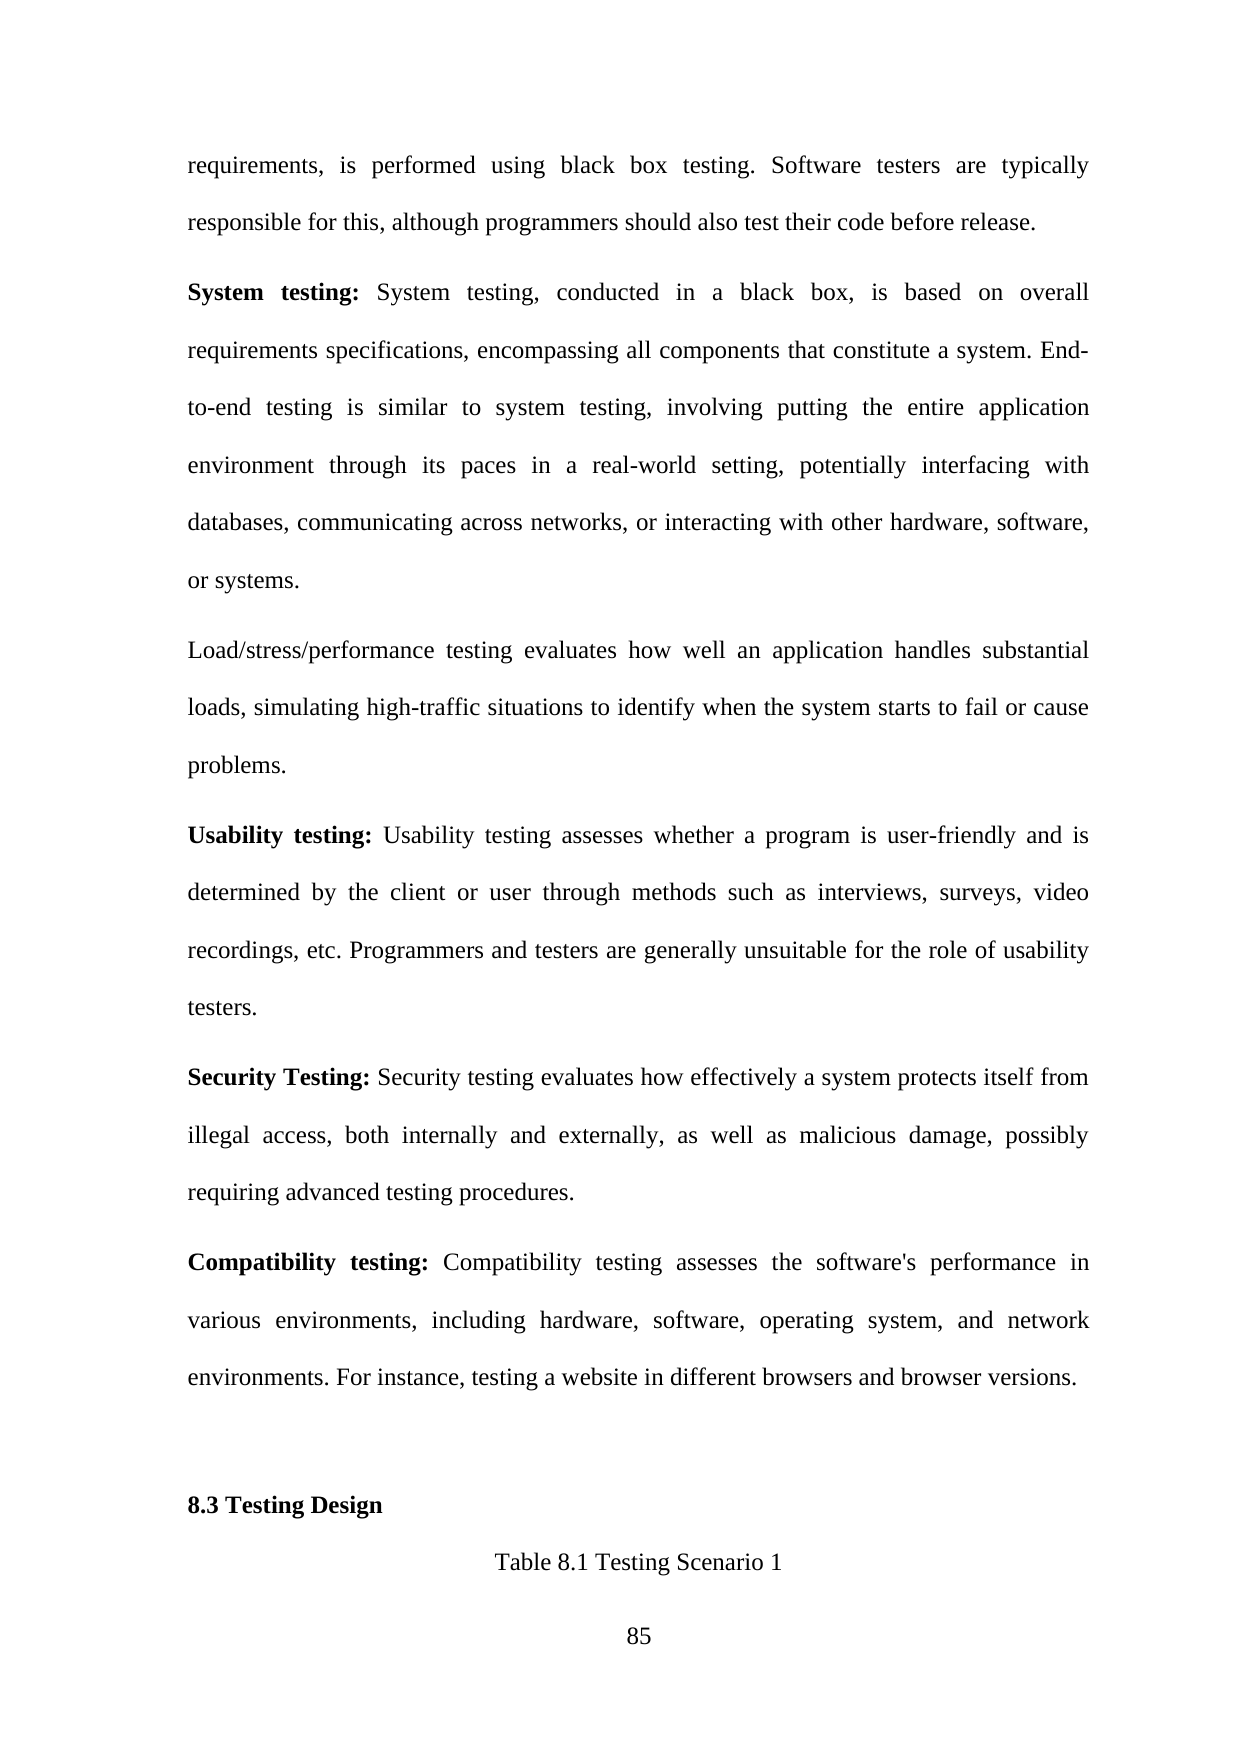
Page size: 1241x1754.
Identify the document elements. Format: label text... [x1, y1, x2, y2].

text Usability testing: Usability testing assesses whether a program is user-friendly and is determined by the client or user through methods such as interviews, surveys, video recordings, etc. Programmers and testers are generally unsuitable for the role of usability testers. [187, 820, 1090, 1021]
subtitle 8.3 Testing Design [187, 1490, 1090, 1519]
text Security Testing: Security testing evaluates how effectively a system protects itself from illegal access, both internally and externally, as well as malicious damage, possibly requiring advanced testing procedures. [187, 1062, 1090, 1206]
text System testing: System testing, conducted in a black box, is based on overall requirements specifications, encompassing all components that constitute a system. End-to-end testing is similar to system testing, involving putting the entire application environment through its paces in a real-world setting, potentially interfacing with databases, communicating across networks, or interacting with other hardware, software, or systems. [187, 277, 1090, 594]
text Table 8.1 Testing Scenario 1 [187, 1547, 1090, 1576]
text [187, 150, 1090, 236]
text Load/stress/performance testing evaluates how well an application handles substantial loads, simulating high-traffic situations to identify when the system starts to fail or cause problems. [187, 635, 1090, 779]
text Compatibility testing: Compatibility testing assesses the software's performance in various environments, including hardware, software, operating system, and network environments. For instance, testing a website in different browsers and browser versions. [187, 1247, 1090, 1391]
